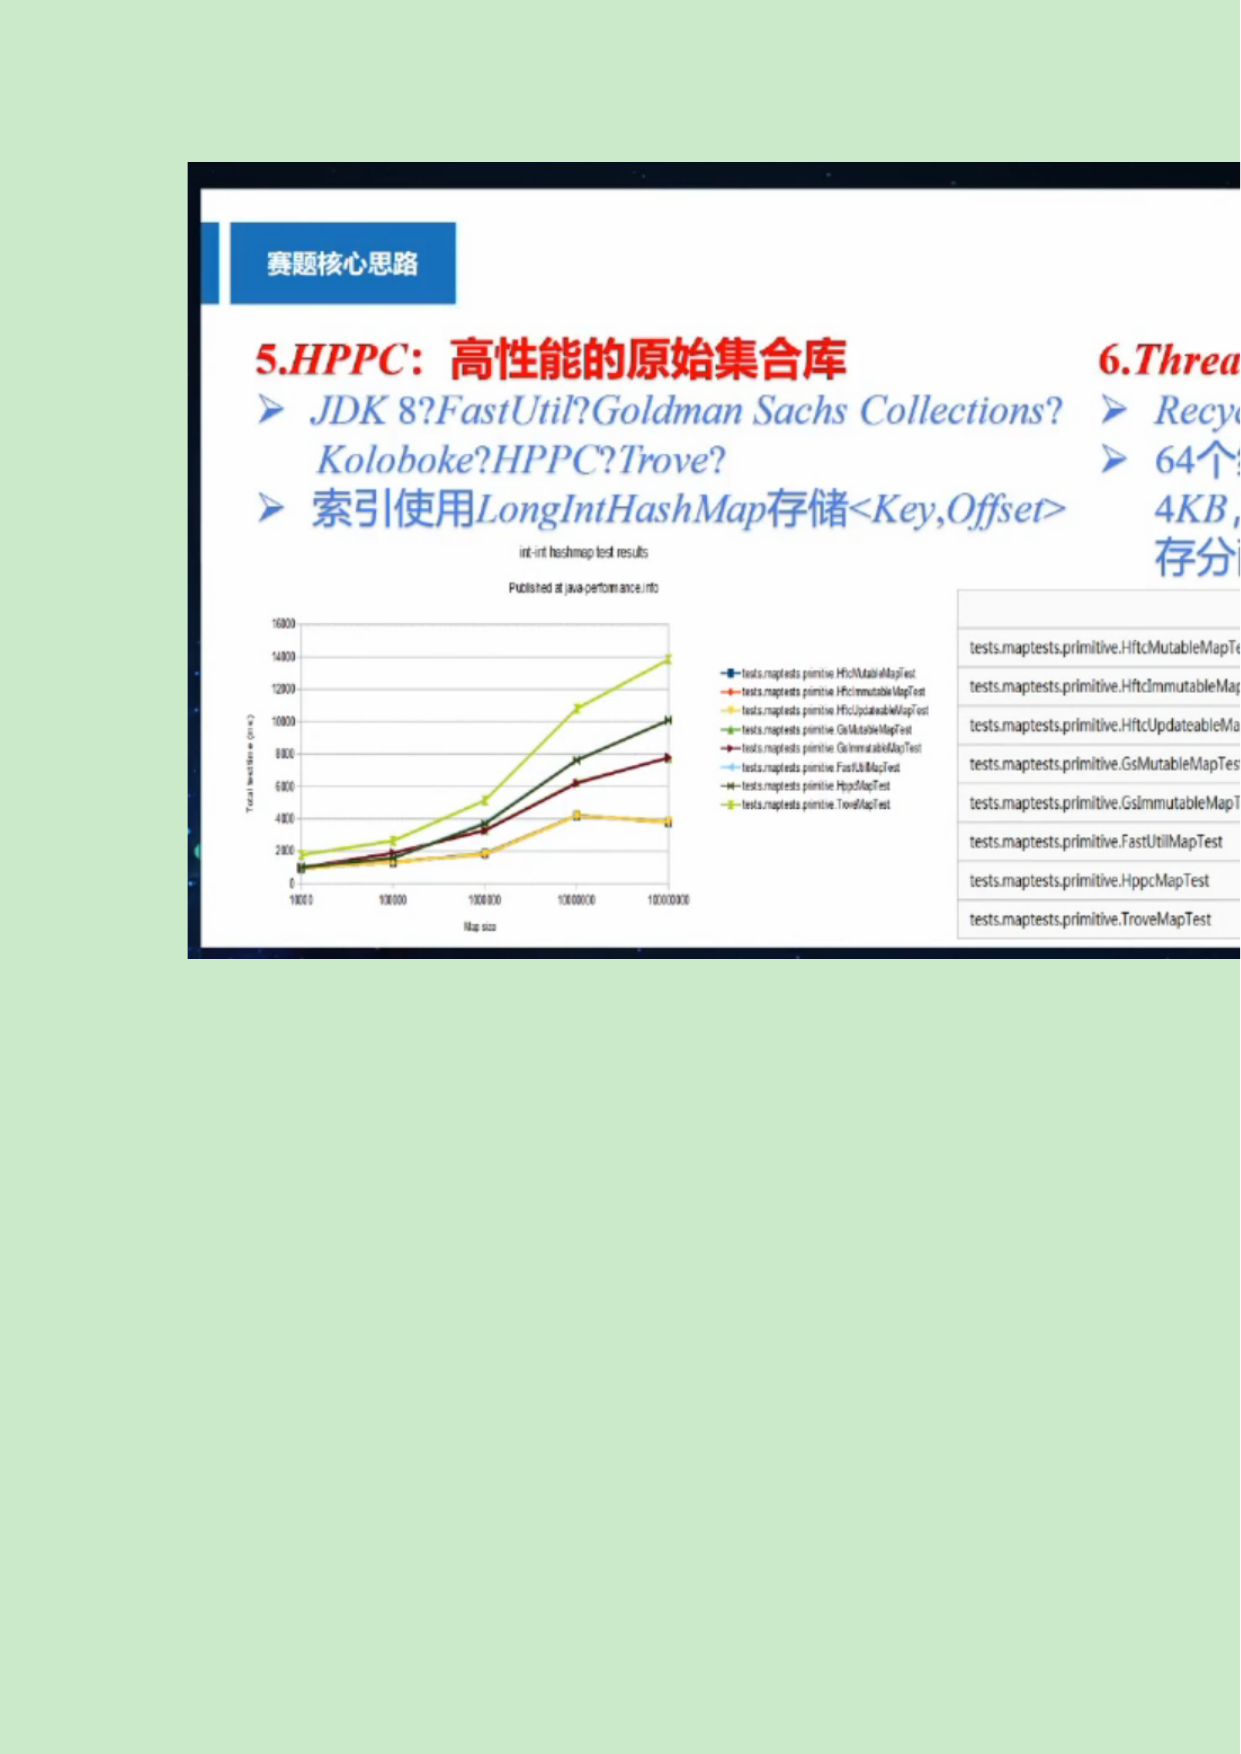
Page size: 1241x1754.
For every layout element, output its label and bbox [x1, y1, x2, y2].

picture [187, 162, 1241, 959]
